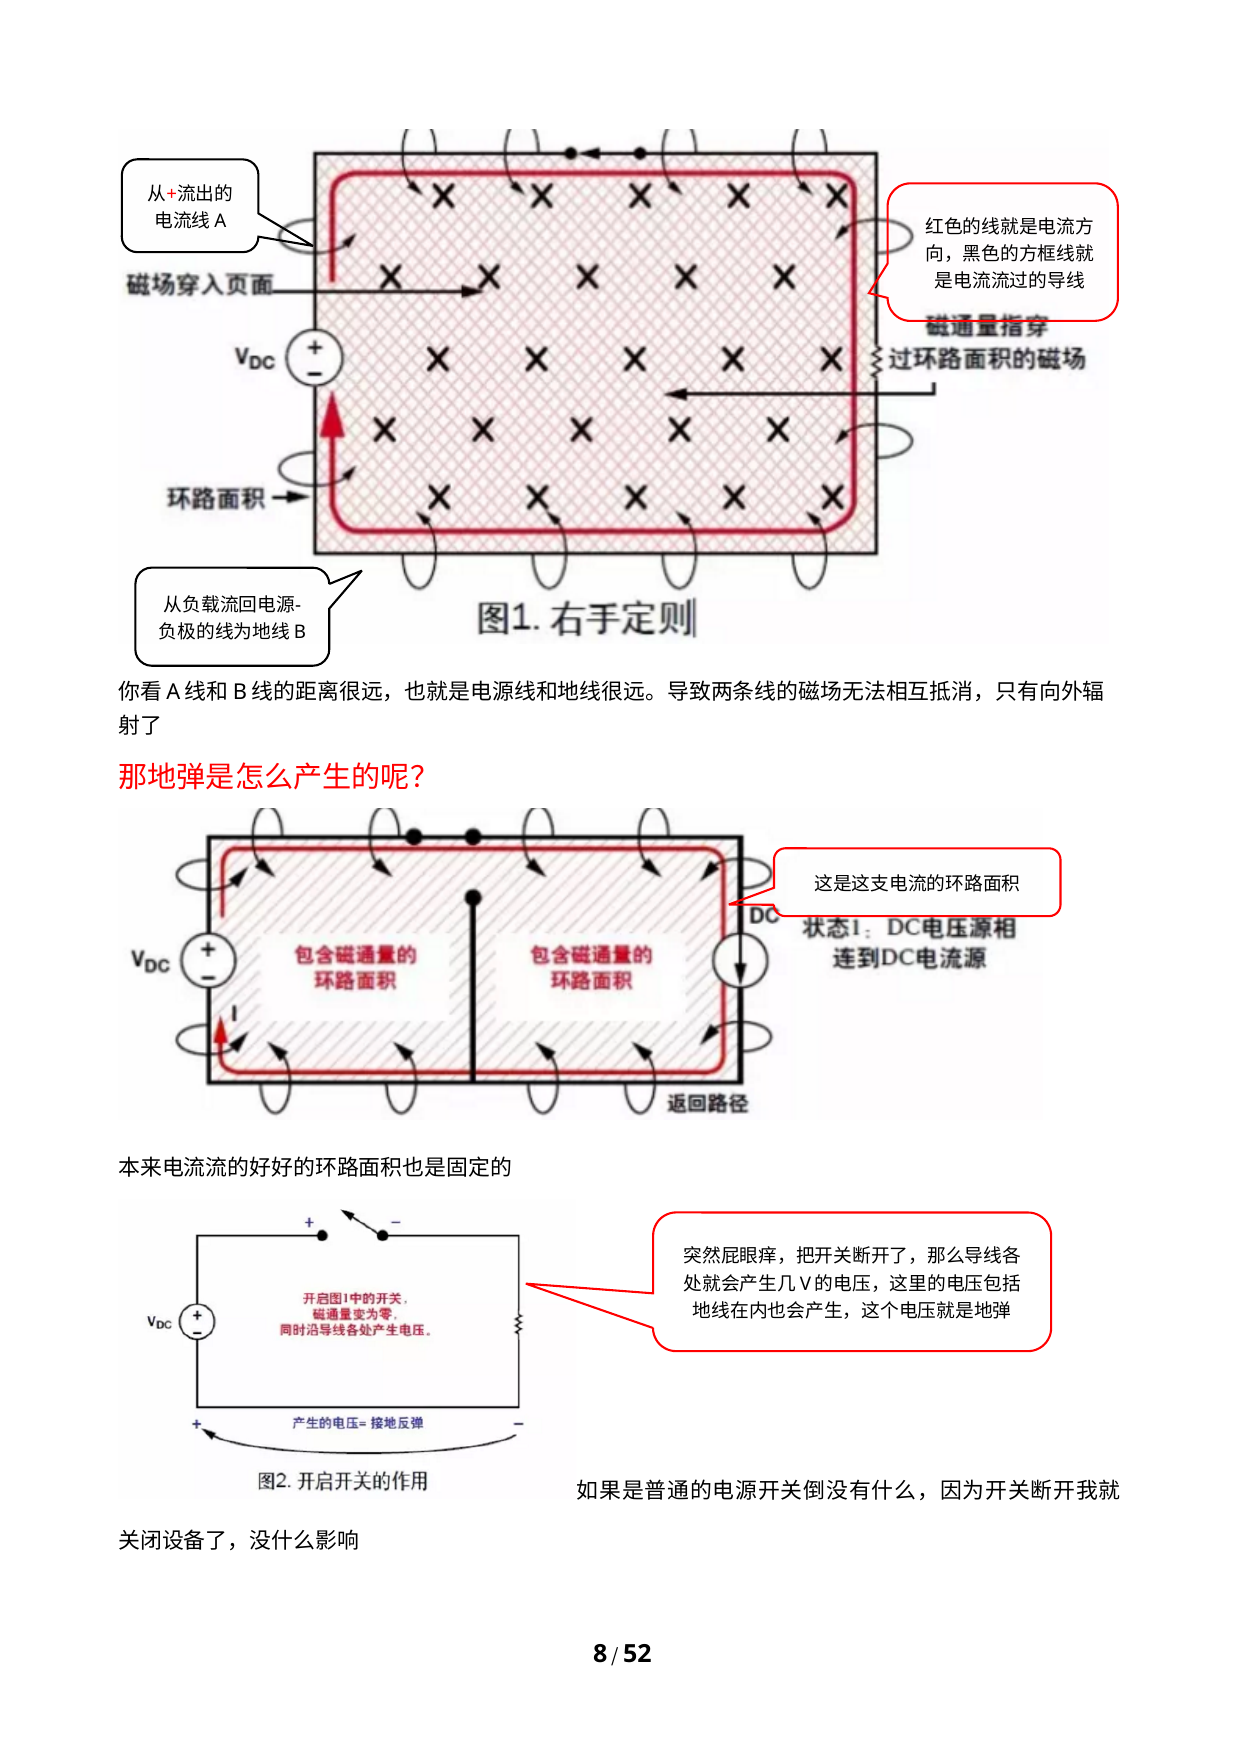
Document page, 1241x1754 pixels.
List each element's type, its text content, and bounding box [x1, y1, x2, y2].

picture [872, 185, 1109, 319]
picture [739, 850, 1044, 915]
text 本来电流流的好好的环路面积也是固定的 [118, 1148, 1122, 1182]
picture [118, 1199, 577, 1499]
picture [118, 808, 1044, 1120]
picture [118, 129, 1109, 644]
text 你看A线和B线的距离很远，也就是电源线和地线很远。导致两条线的磁场无法相互抵消，只有向外辐射了 [118, 673, 1122, 741]
text 那地弹是怎么产生的呢？ [118, 741, 1122, 809]
picture [137, 569, 355, 644]
picture [539, 1286, 577, 1300]
